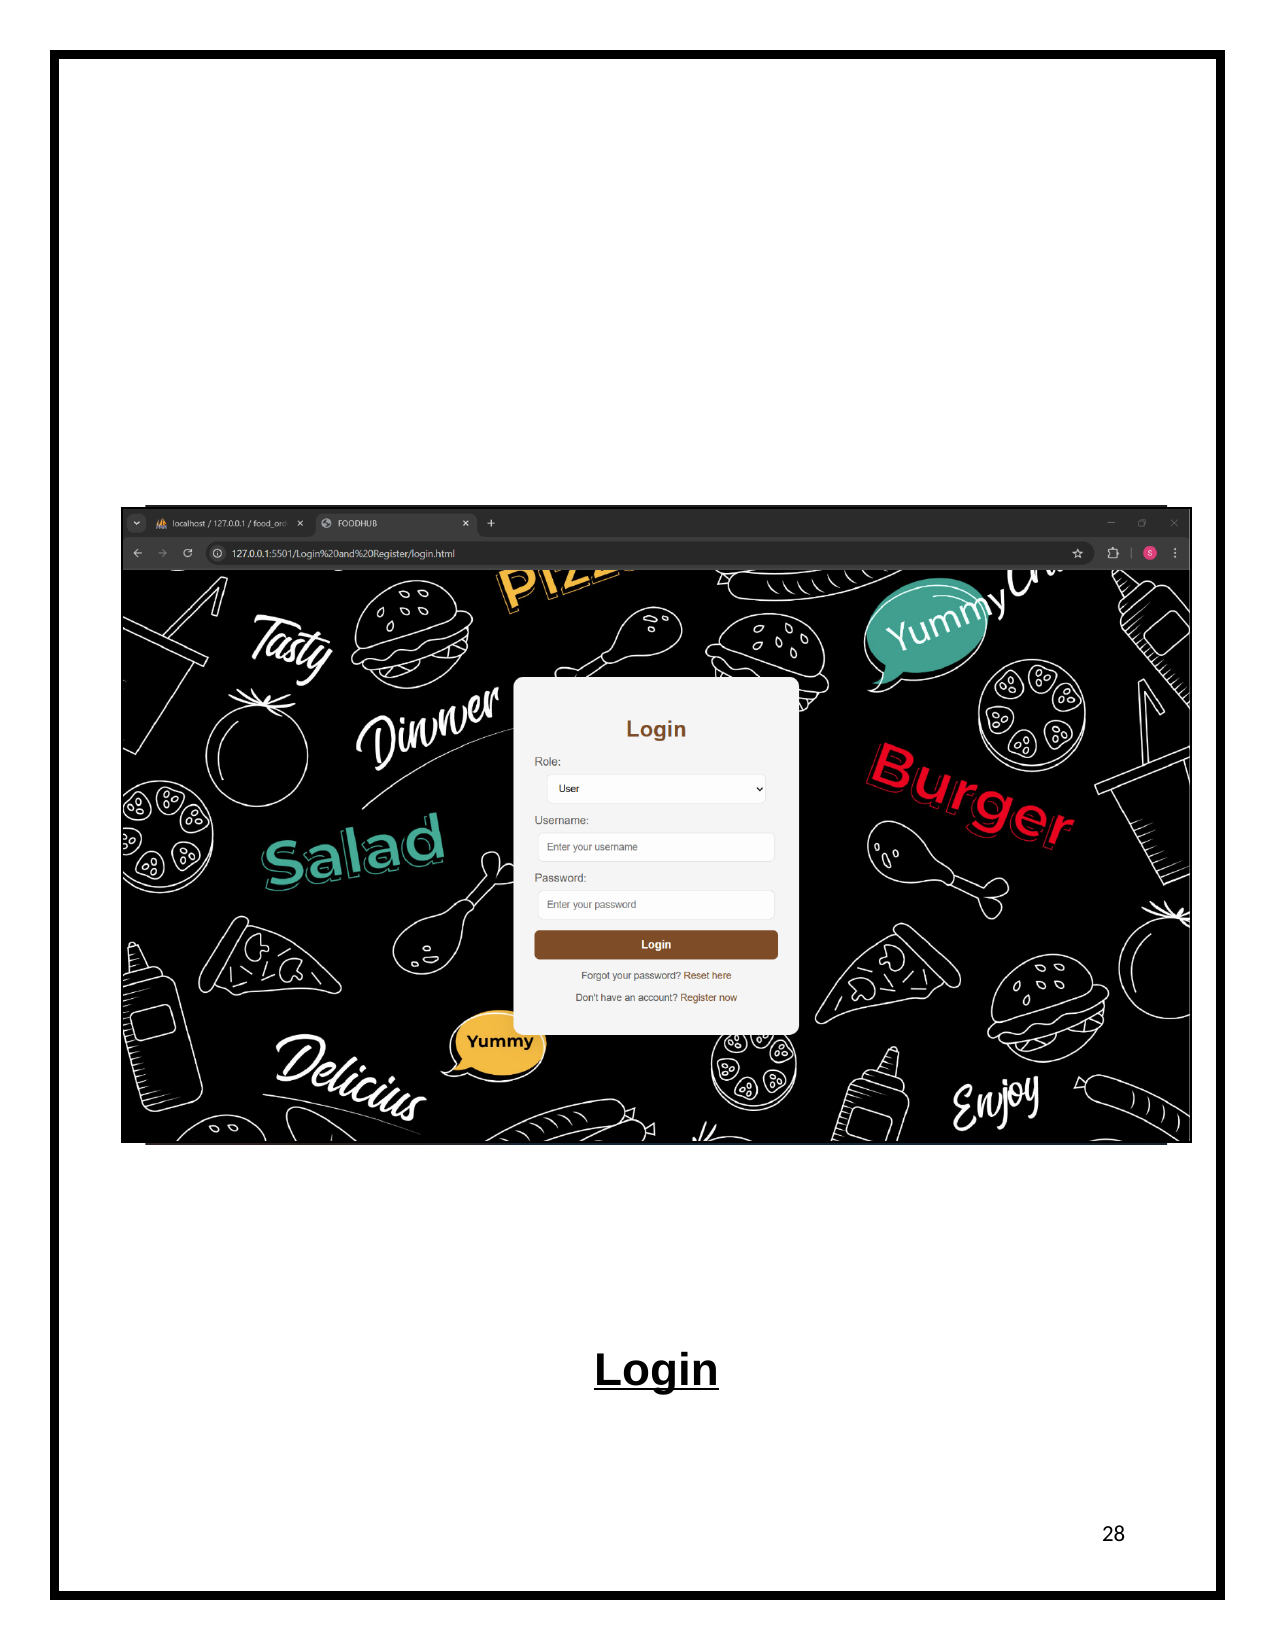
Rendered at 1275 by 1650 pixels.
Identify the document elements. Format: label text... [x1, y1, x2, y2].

picture [123, 509, 1190, 1141]
text Login [187, 1342, 1125, 1395]
